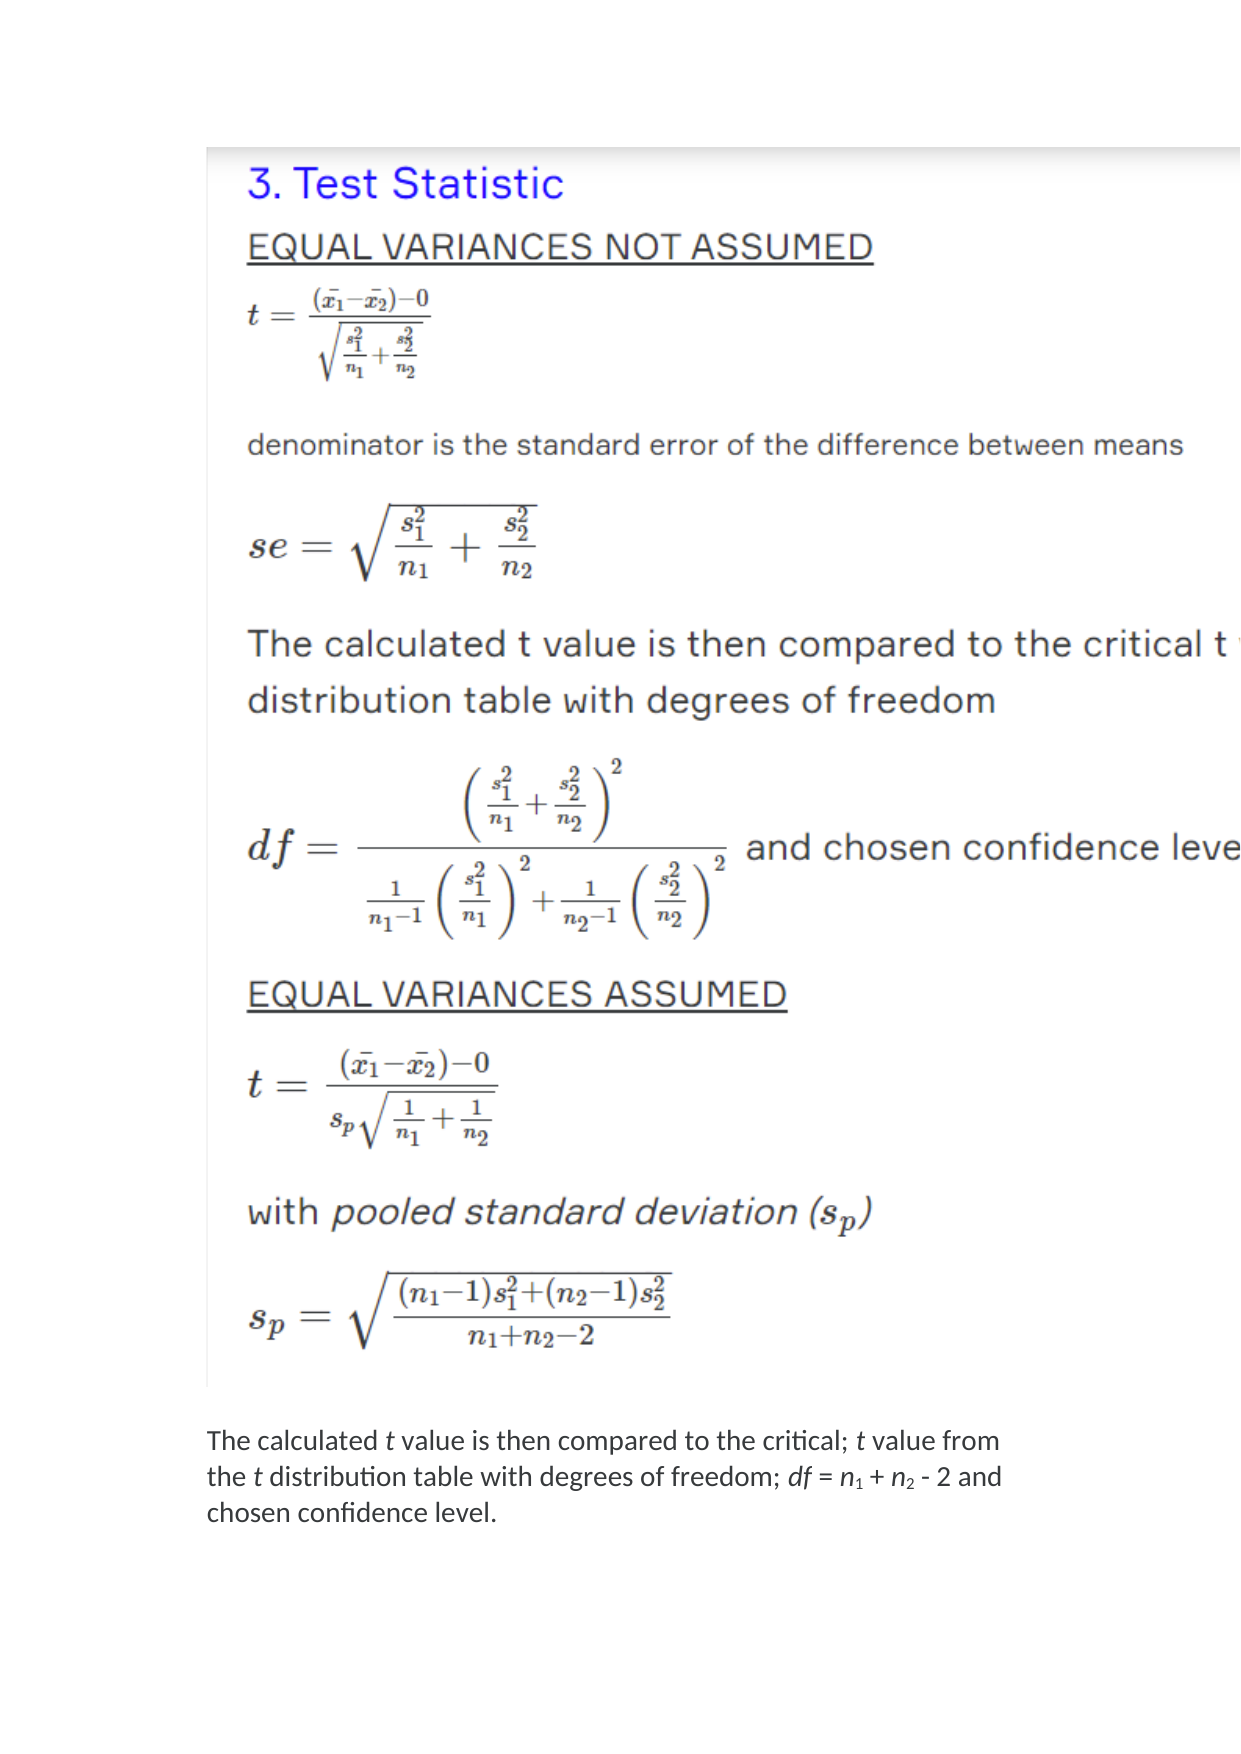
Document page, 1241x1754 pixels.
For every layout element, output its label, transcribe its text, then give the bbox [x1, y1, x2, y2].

picture [206, 147, 1241, 1387]
text The calculated t value is then compared to the critical; t value from the t distribution table with degrees of freedom; df = n1 + n2 - 2 and chosen confidence level. [207, 1422, 1093, 1529]
